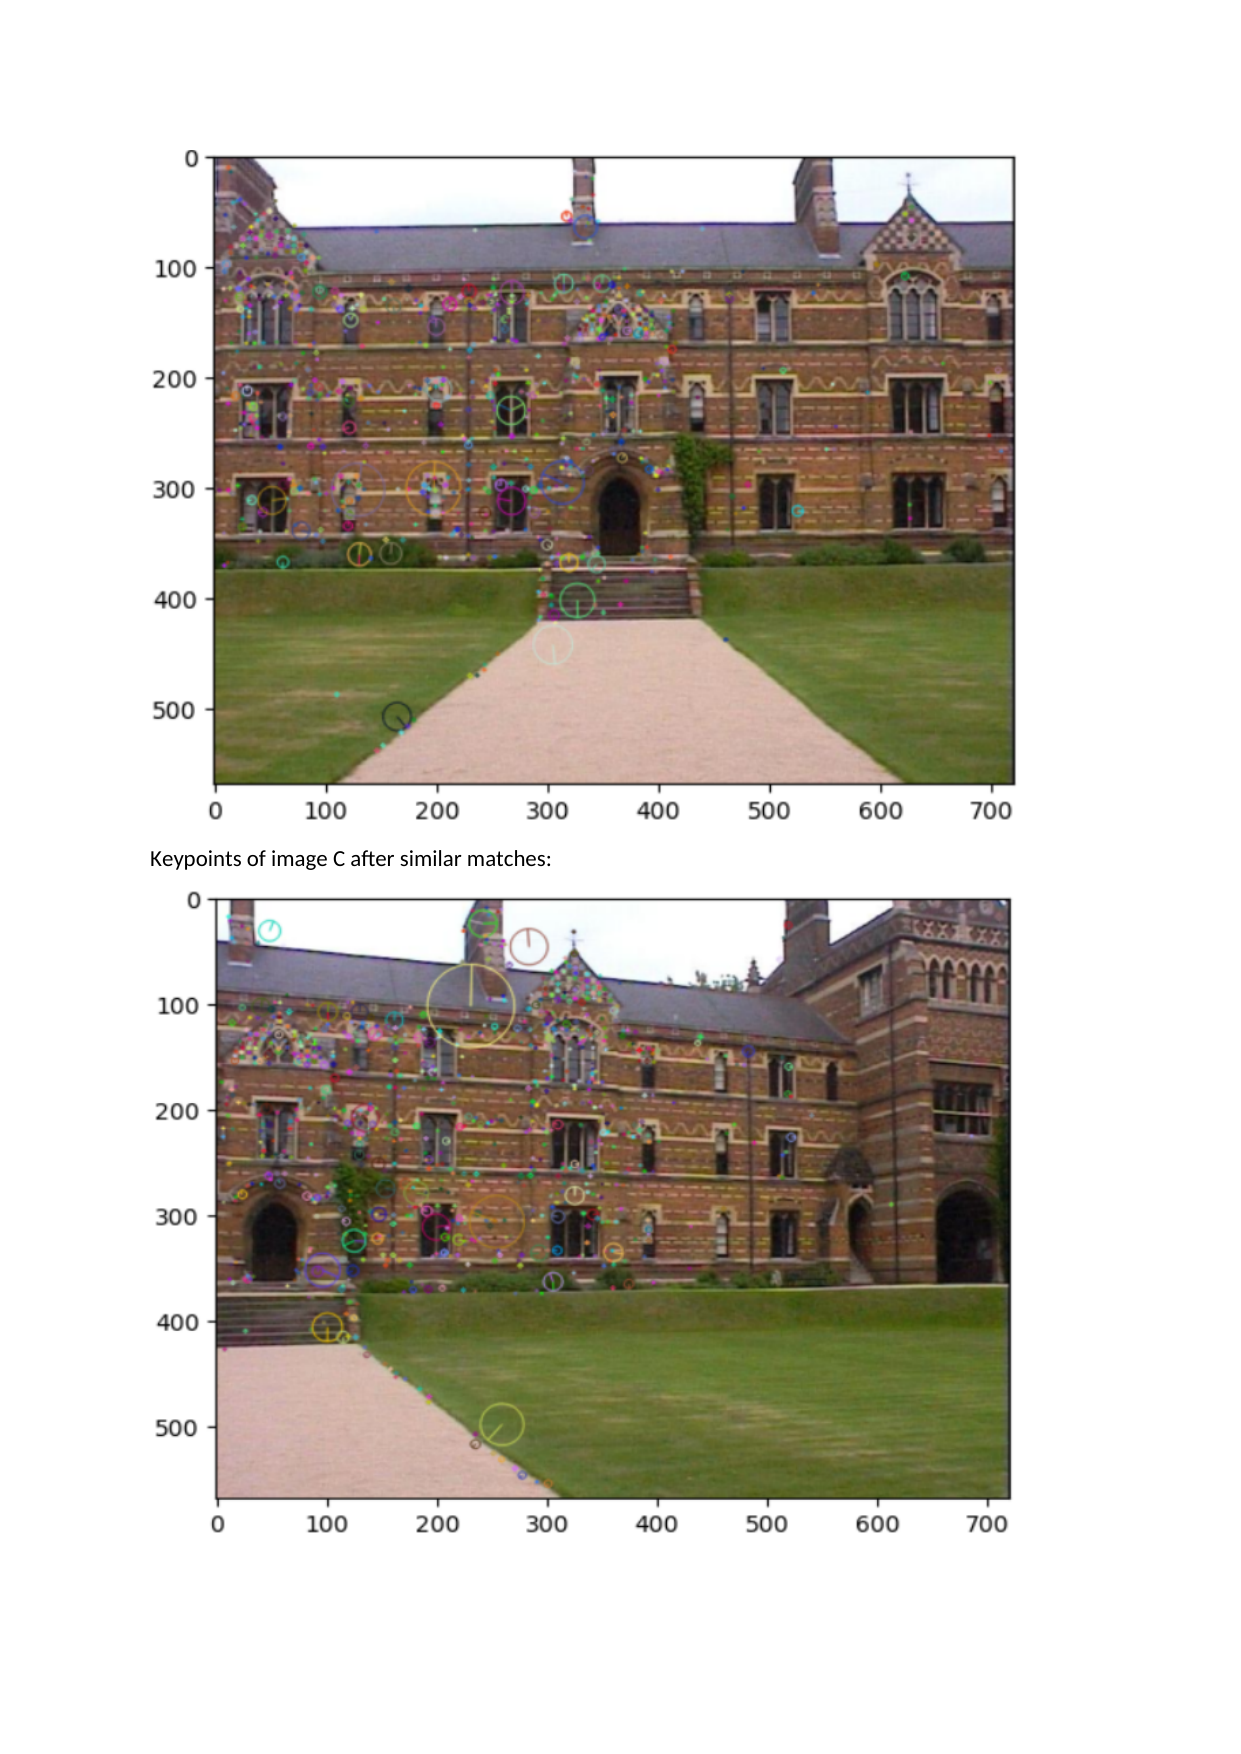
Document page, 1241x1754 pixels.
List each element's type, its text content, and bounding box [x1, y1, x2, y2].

picture [150, 150, 1032, 825]
picture [150, 890, 1014, 1539]
text Keypoints of image C after similar matches: [150, 844, 1090, 872]
